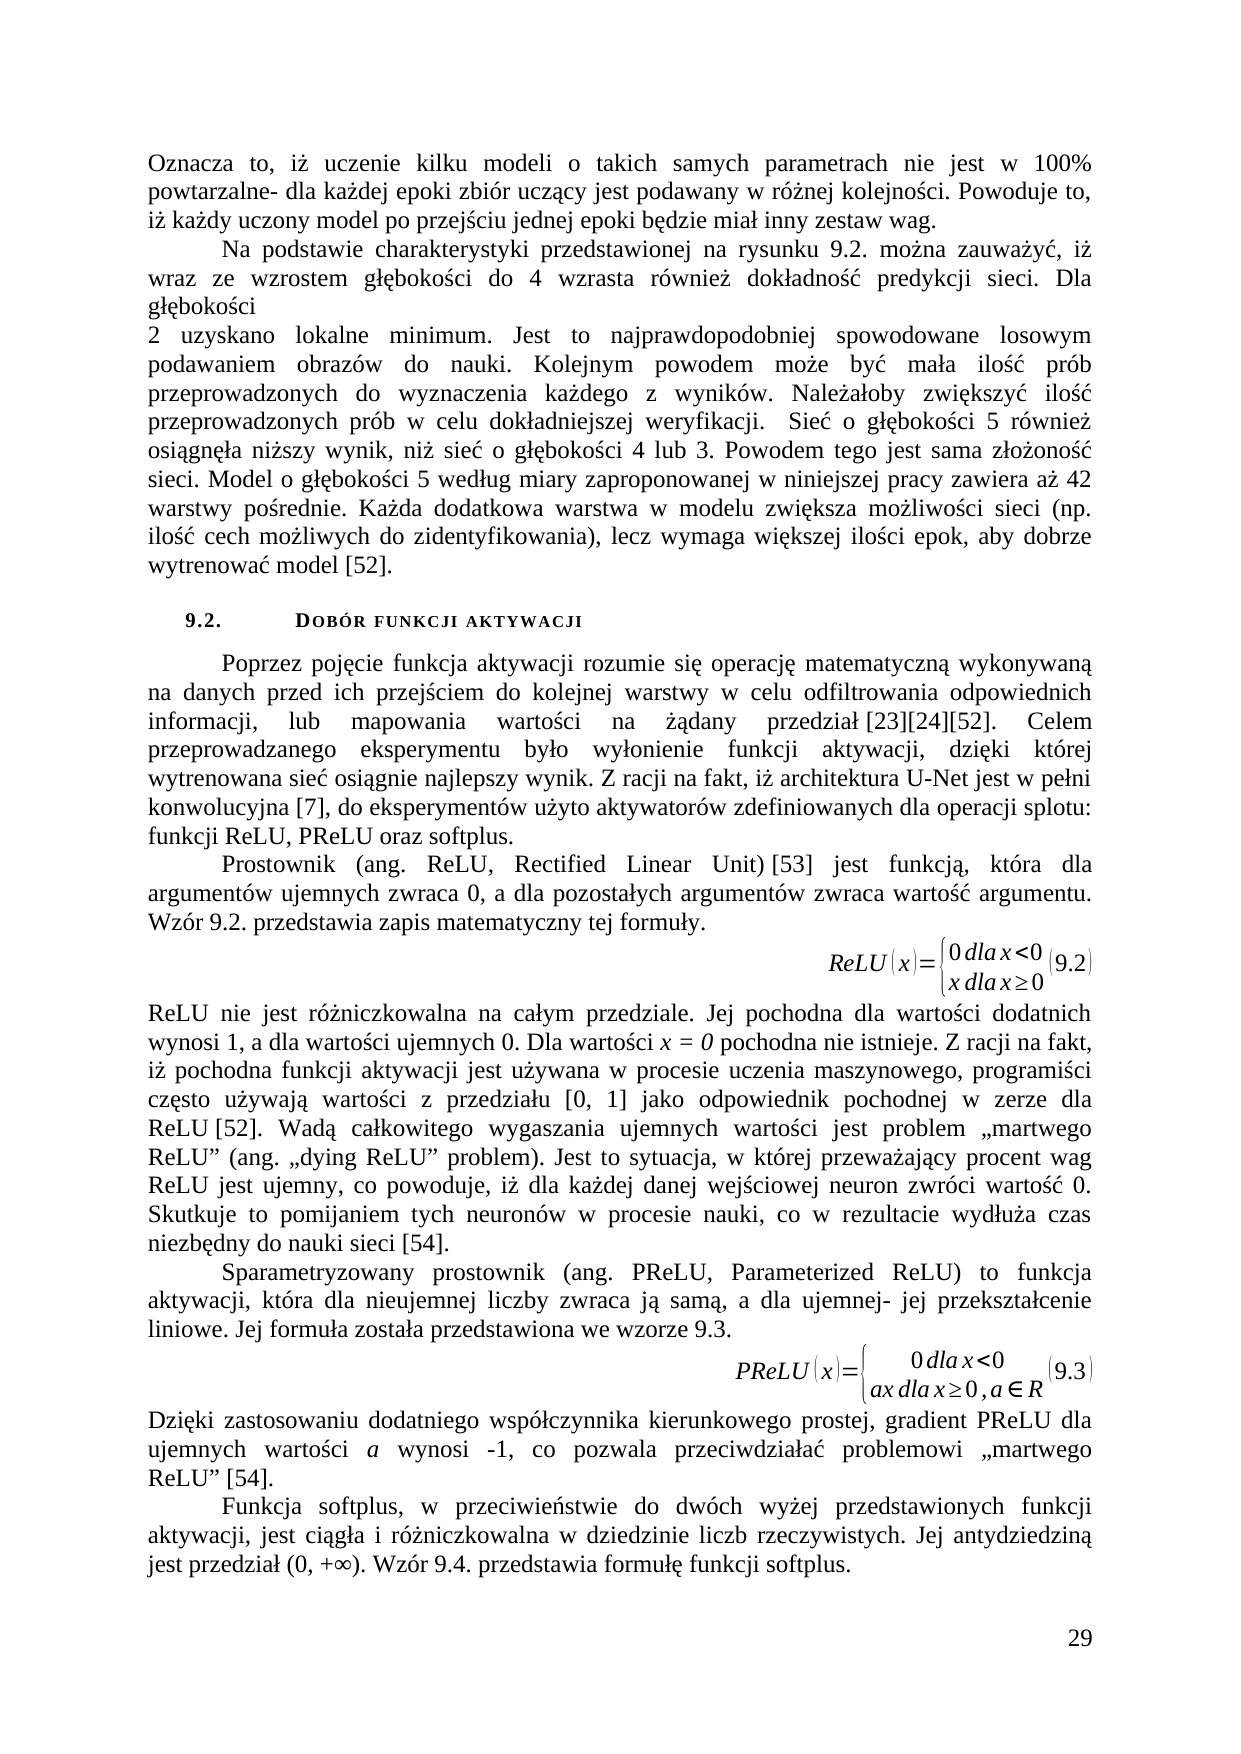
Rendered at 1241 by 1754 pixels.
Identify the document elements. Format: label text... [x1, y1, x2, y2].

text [148, 148, 1093, 234]
text ReLU nie jest różniczkowalna na całym przedziale. Jej pochodna dla wartości dodatnich wynosi 1, a dla wartości ujemnych 0. Dla wartości x = 0 pochodna nie istnieje. Z racji na fakt, iż pochodna funkcji aktywacji jest używana w procesie uczenia maszynowego, programiści często używają wartości z przedziału [0, 1] jako odpowiednik pochodnej w zerze dla ReLU [52]. Wadą całkowitego wygaszania ujemnych wartości jest problem „martwego ReLU” (ang. „dying ReLU” problem). Jest to sytuacja, w której przeważający procent wag ReLU jest ujemny, co powoduje, iż dla każdej danej wejściowej neuron zwróci wartość 0. Skutkuje to pomijaniem tych neuronów w procesie nauki, co w rezultacie wydłuża czas niezbędny do nauki sieci [54]. [148, 998, 1093, 1257]
text Dzięki zastosowaniu dodatniego współczynnika kierunkowego prostej, gradient PReLU dla ujemnych wartości a wynosi -1, co pozwala przeciwdziałać problemowi „martwego ReLU” [54]. [148, 1405, 1093, 1491]
text Poprzez pojęcie funkcja aktywacji rozumie się operację matematyczną wykonywaną na danych przed ich przejściem do kolejnej warstwy w celu odfiltrowania odpowiednich informacji, lub mapowania wartości na żądany przedział [23][24][52]. Celem przeprowadzanego eksperymentu było wyłonienie funkcji aktywacji, dzięki której wytrenowana sieć osiągnie najlepszy wynik. Z racji na fakt, iż architektura U-Net jest w pełni konwolucyjna [7], do eksperymentów użyto aktywatorów zdefiniowanych dla operacji splotu: funkcji ReLU, PReLU oraz softplus. [148, 648, 1093, 849]
subtitle Dobór funkcji aktywacji [185, 608, 1093, 632]
text Na podstawie charakterystyki przedstawionej na rysunku 9.2. można zauważyć, iż wraz ze wzrostem głębokości do 4 wzrasta również dokładność predykcji sieci. Dla głębokości 2 uzyskano lokalne minimum. Jest to najprawdopodobniej spowodowane losowym podawaniem obrazów do nauki. Kolejnym powodem może być mała ilość prób przeprowadzonych do wyznaczenia każdego z wyników. Należałoby zwiększyć ilość przeprowadzonych prób w celu dokładniejszej weryfikacji. Sieć o głębokości 5 również osiągnęła niższy wynik, niż sieć o głębokości 4 lub 3. Powodem tego jest sama złożoność sieci. Model o głębokości 5 według miary zaproponowanej w niniejszej pracy zawiera aż 42 warstwy pośrednie. Każda dodatkowa warstwa w modelu zwiększa możliwości sieci (np. ilość cech możliwych do zidentyfikowania), lecz wymaga większej ilości epok, aby dobrze wytrenować model [52]. [148, 234, 1093, 579]
text Funkcja softplus, w przeciwieństwie do dwóch wyżej przedstawionych funkcji aktywacji, jest ciągła i różniczkowalna w dziedzinie liczb rzeczywistych. Jej antydziedziną jest przedział (0, +∞). Wzór 9.4. przedstawia formułę funkcji softplus. [148, 1491, 1093, 1578]
text Prostownik (ang. ReLU, Rectified Linear Unit) [53] jest funkcją, która dla argumentów ujemnych zwraca 0, a dla pozostałych argumentów zwraca wartość argumentu. Wzór 9.2. przedstawia zapis matematyczny tej formuły. [148, 849, 1093, 936]
text Sparametryzowany prostownik (ang. PReLU, Parameterized ReLU) to funkcja aktywacji, która dla nieujemnej liczby zwraca ją samą, a dla ujemnej- jej przekształcenie liniowe. Jej formuła została przedstawiona we wzorze 9.3. [148, 1257, 1093, 1343]
